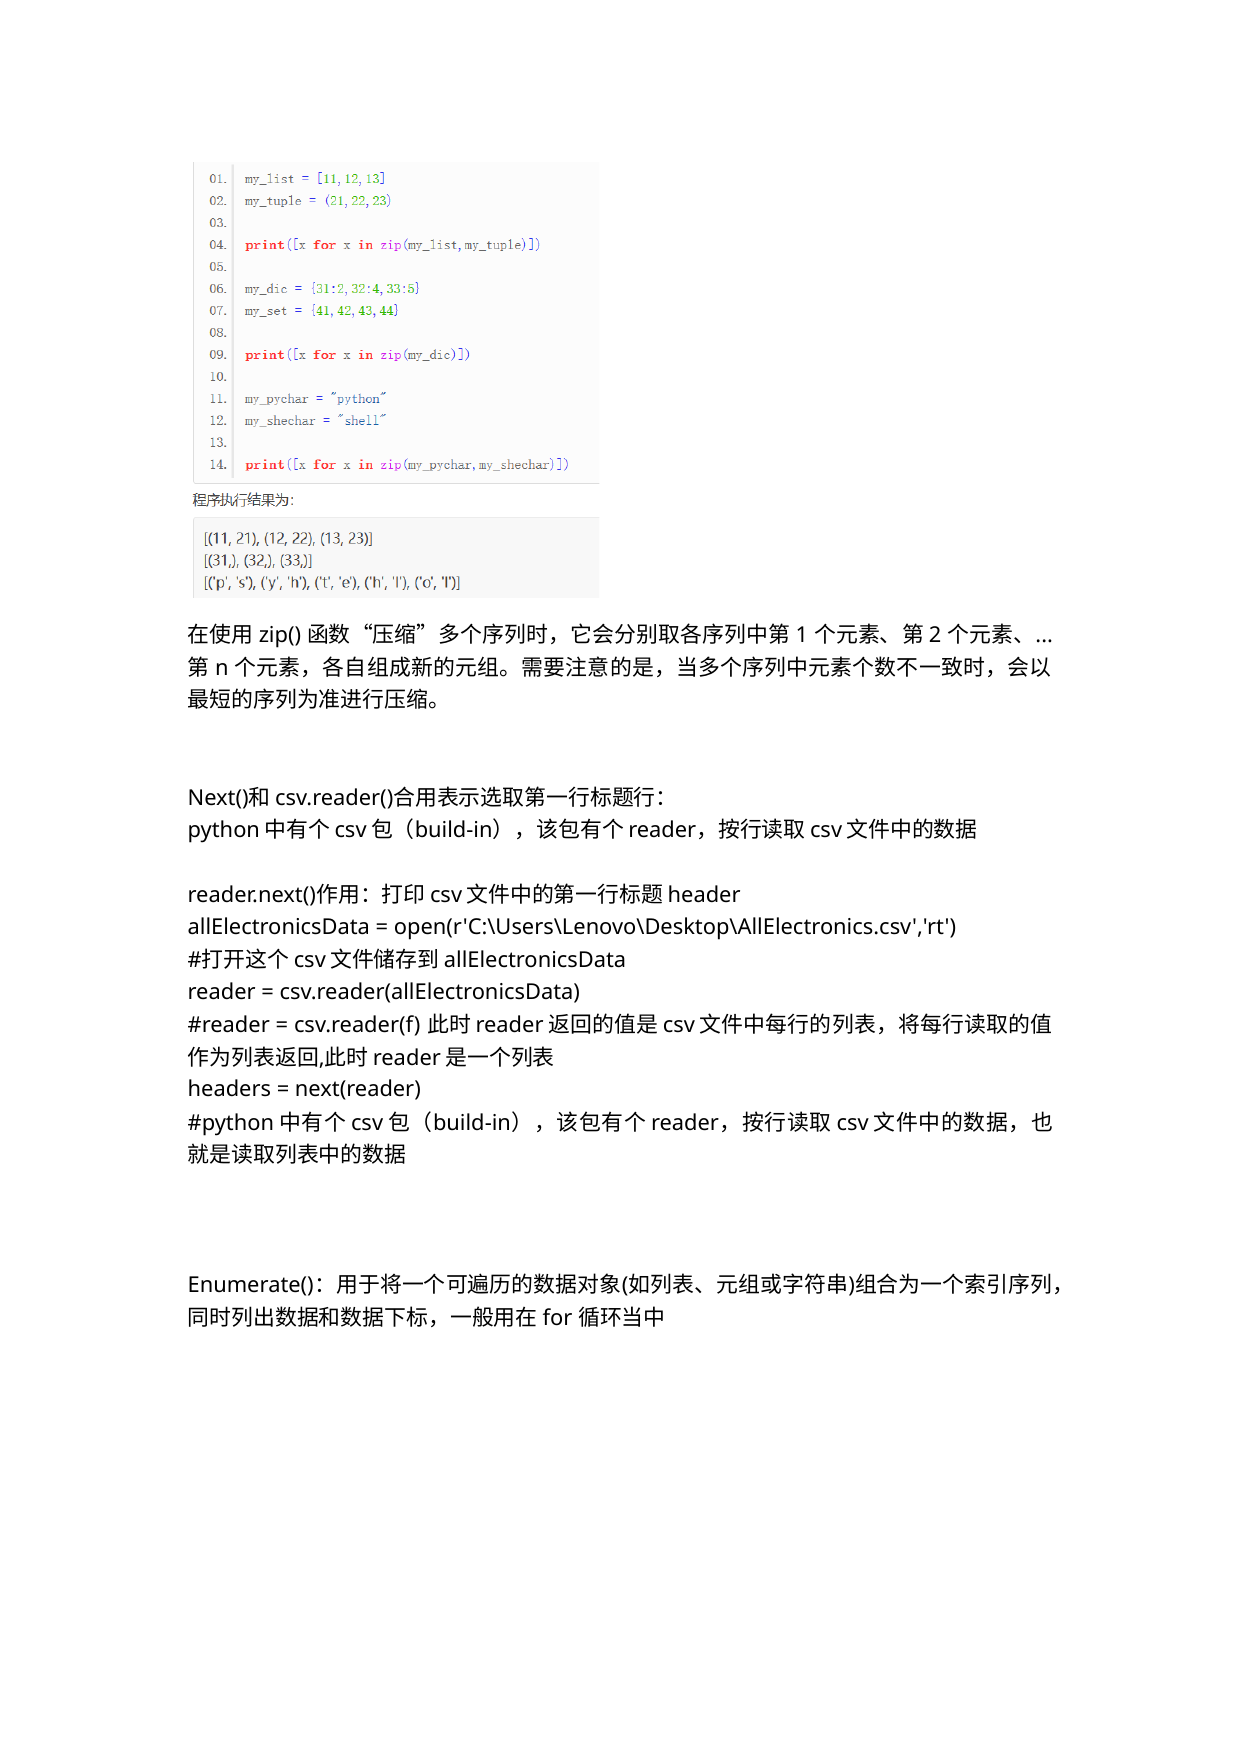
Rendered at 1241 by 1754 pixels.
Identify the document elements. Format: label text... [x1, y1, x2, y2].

text Next()和csv.reader()合用表示选取第一行标题行： [187, 779, 1053, 812]
text #reader = csv.reader(f) 此时reader返回的值是csv文件中每行的列表，将每行读取的值作为列表返回,此时reader是一个列表 [187, 1007, 1053, 1072]
text python中有个csv包（build-in），该包有个reader，按行读取csv文件中的数据 [187, 812, 1053, 844]
text headers = next(reader) [187, 1072, 1053, 1104]
text reader = csv.reader(allElectronicsData) [187, 974, 1053, 1007]
text Enumerate()：用于将一个可遍历的数据对象(如列表、元组或字符串)组合为一个索引序列，同时列出数据和数据下标，一般用在 for 循环当中 [187, 1267, 1053, 1332]
text allElectronicsData = open(r'C:\Users\Lenovo\Desktop\AllElectronics.csv','rt') [187, 909, 1053, 942]
text reader.next()作用：打印csv文件中的第一行标题header [187, 877, 1053, 909]
text 在使用 zip() 函数“压缩”多个序列时，它会分别取各序列中第 1 个元素、第 2 个元素、... 第 n 个元素，各自组成新的元组。需要注意的是，当多个序列中元素个数不一致时，会以最短的序列为准进行压缩。 [187, 617, 1053, 714]
text #python中有个csv包（build-in），该包有个reader，按行读取csv文件中的数据，也就是读取列表中的数据 [187, 1104, 1053, 1169]
text #打开这个csv文件储存到allElectronicsData [187, 942, 1053, 974]
